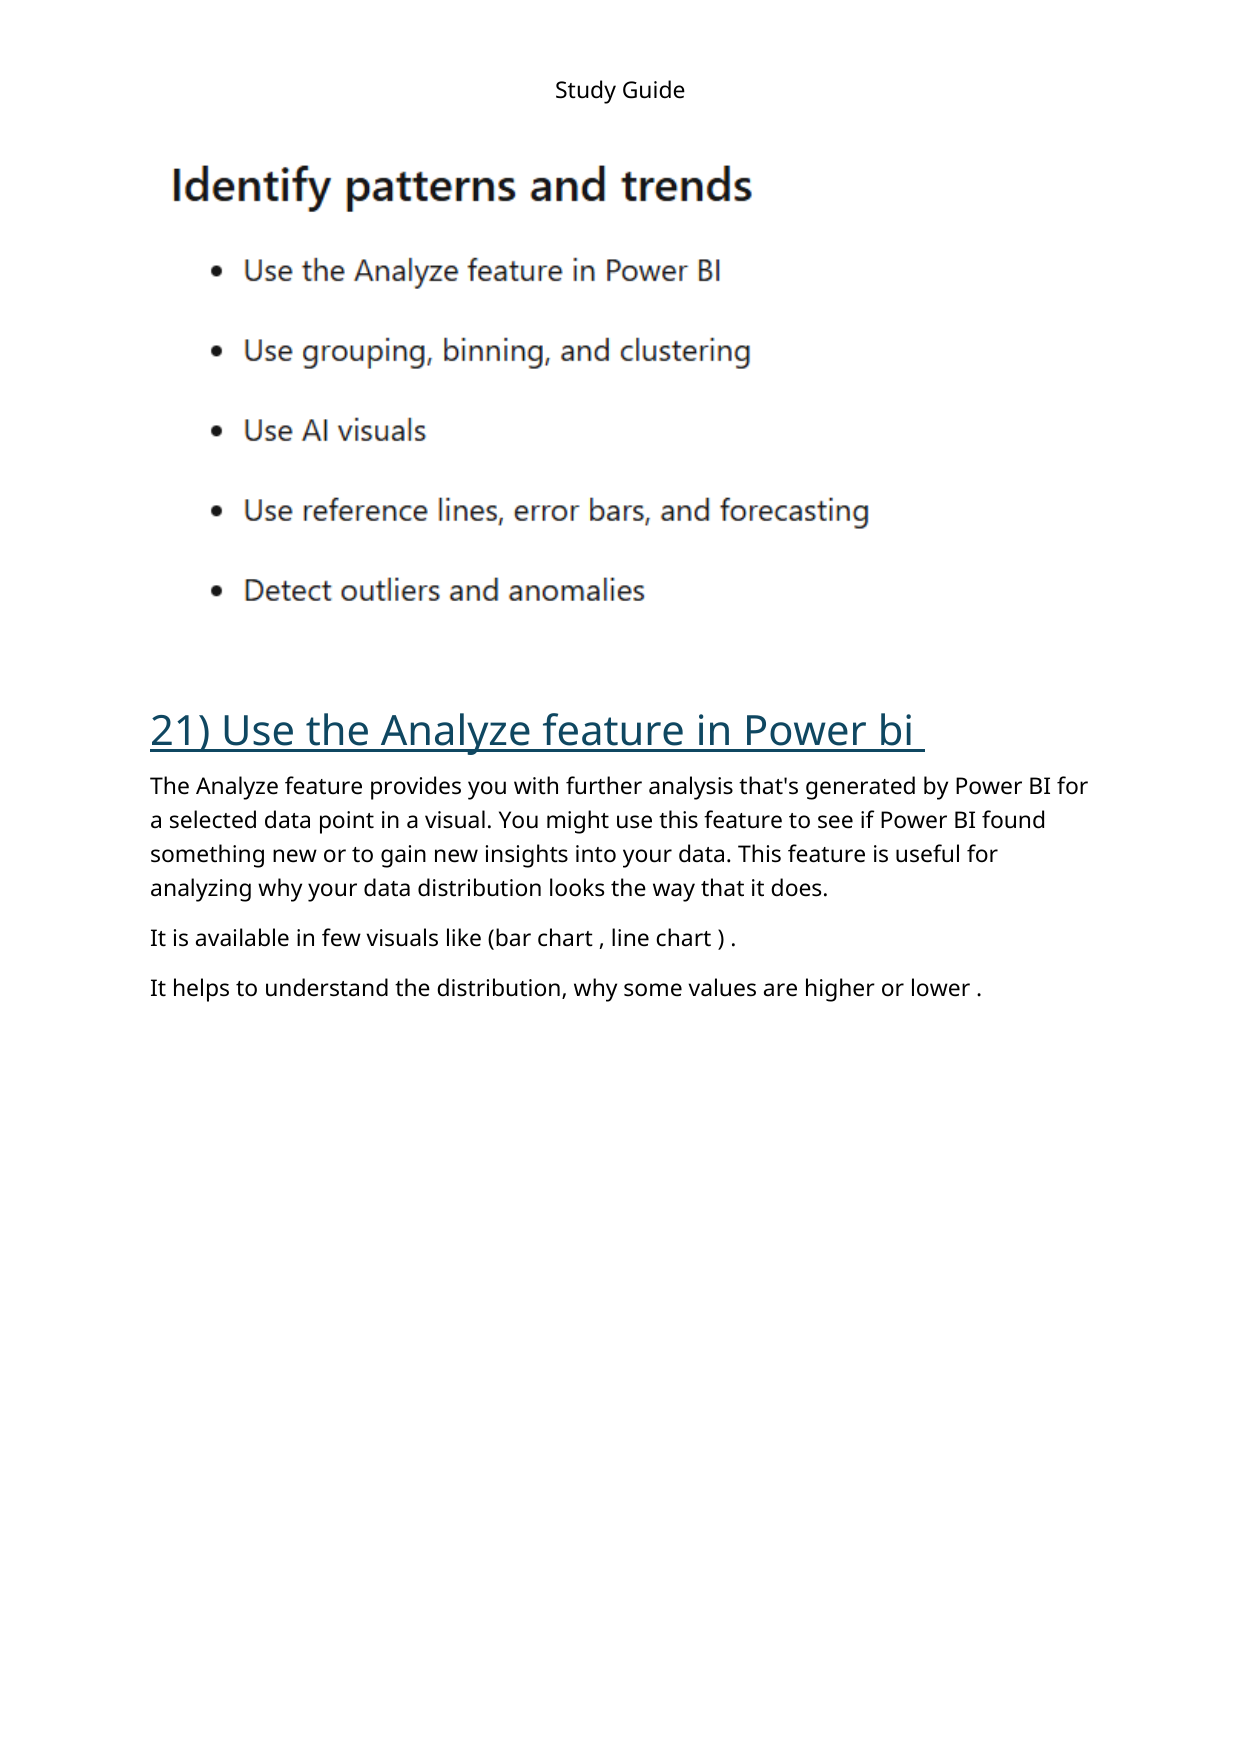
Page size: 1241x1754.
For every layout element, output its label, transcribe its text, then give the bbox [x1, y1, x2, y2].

text It is available in few visuals like (bar chart , line chart ) . [150, 922, 1090, 953]
text The Analyze feature provides you with further analysis that's generated by Power BI for a selected data point in a visual. You might use this feature to see if Power BI found something new or to gain new insights into your data. This feature is useful for analyzing why your data distribution looks the way that it does. [150, 770, 1090, 903]
subtitle 21) Use the Analyze feature in Power bi [150, 701, 1090, 757]
picture [150, 150, 1091, 661]
text It helps to understand the distribution, why some values are higher or lower . [150, 972, 1090, 1004]
